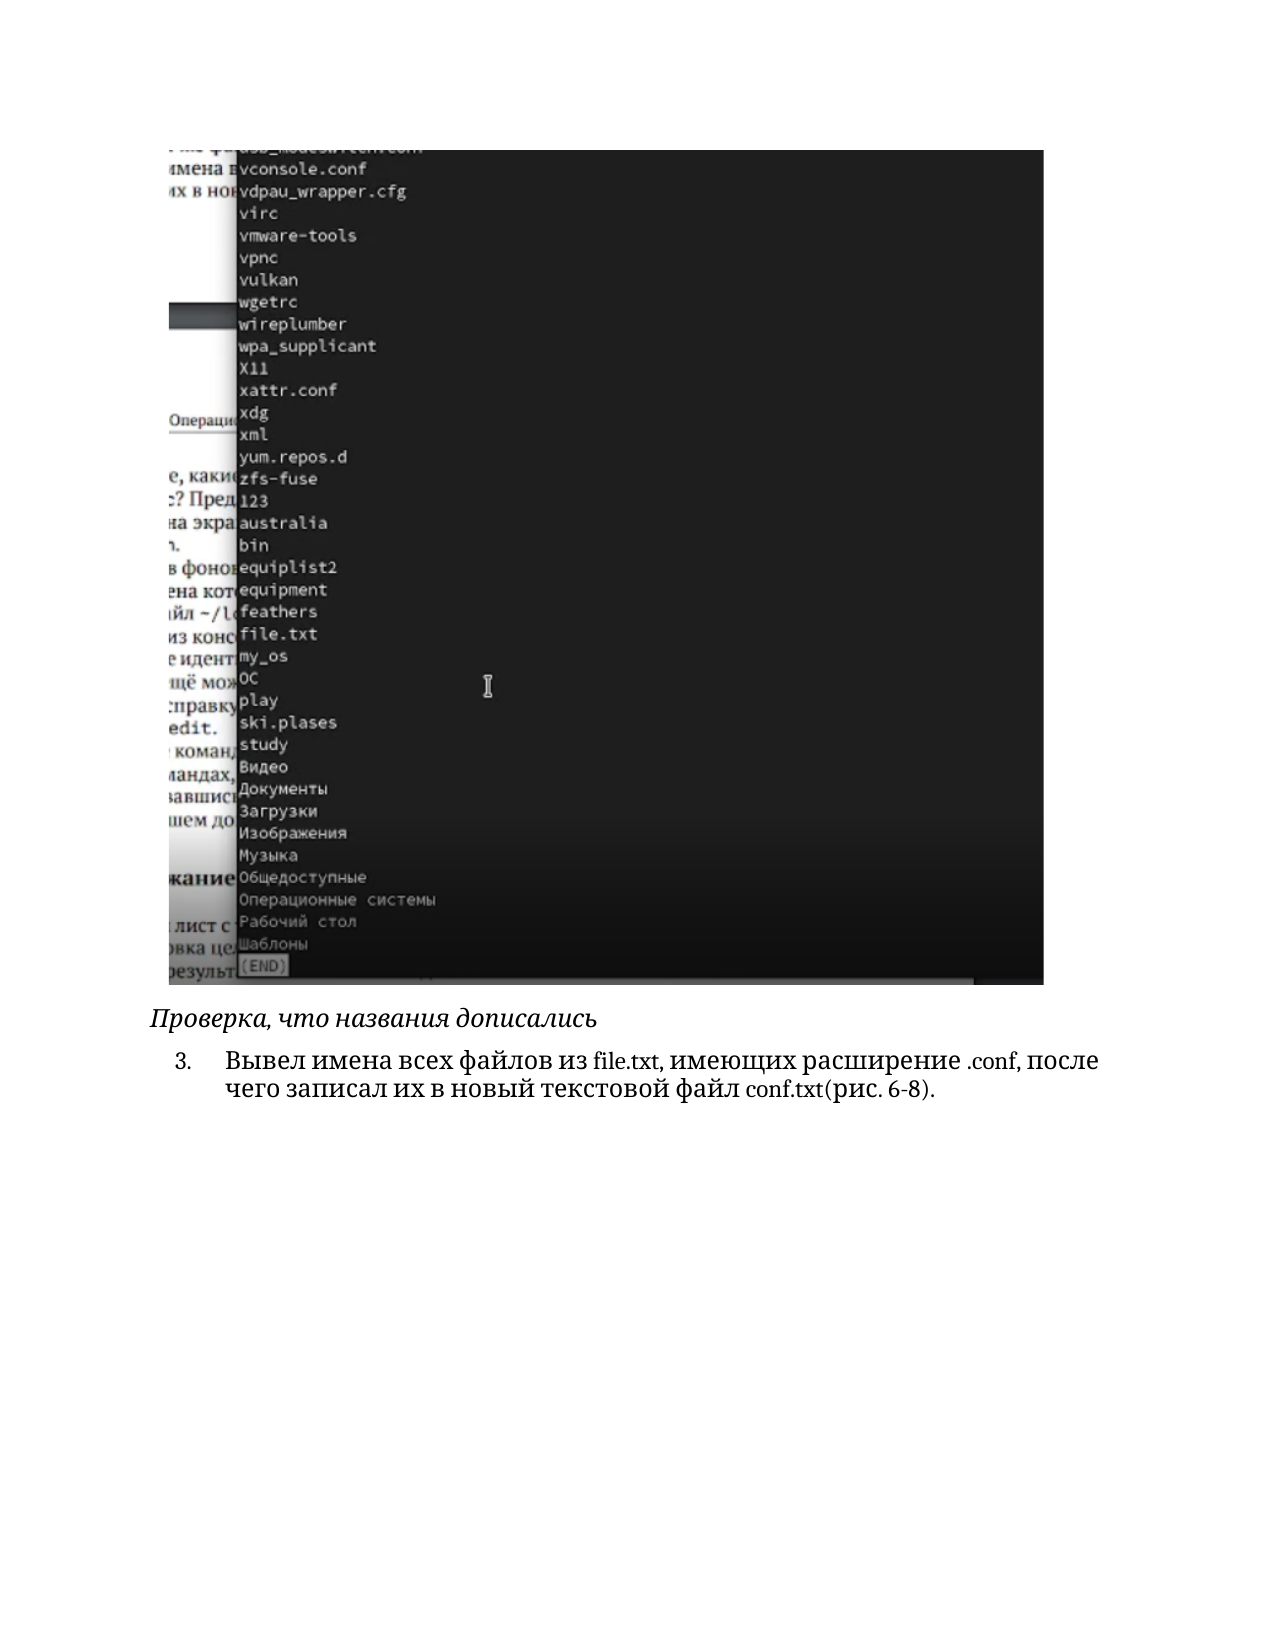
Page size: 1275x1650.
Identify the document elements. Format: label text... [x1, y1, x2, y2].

text Проверка, что названия дописались [150, 1005, 1125, 1034]
list Вывел имена всех файлов из file.txt, имеющих расширение .conf, после чего записал их в новый текстовой файл conf.txt(рис. 6-8). [175, 1047, 1125, 1104]
picture [168, 150, 1044, 985]
